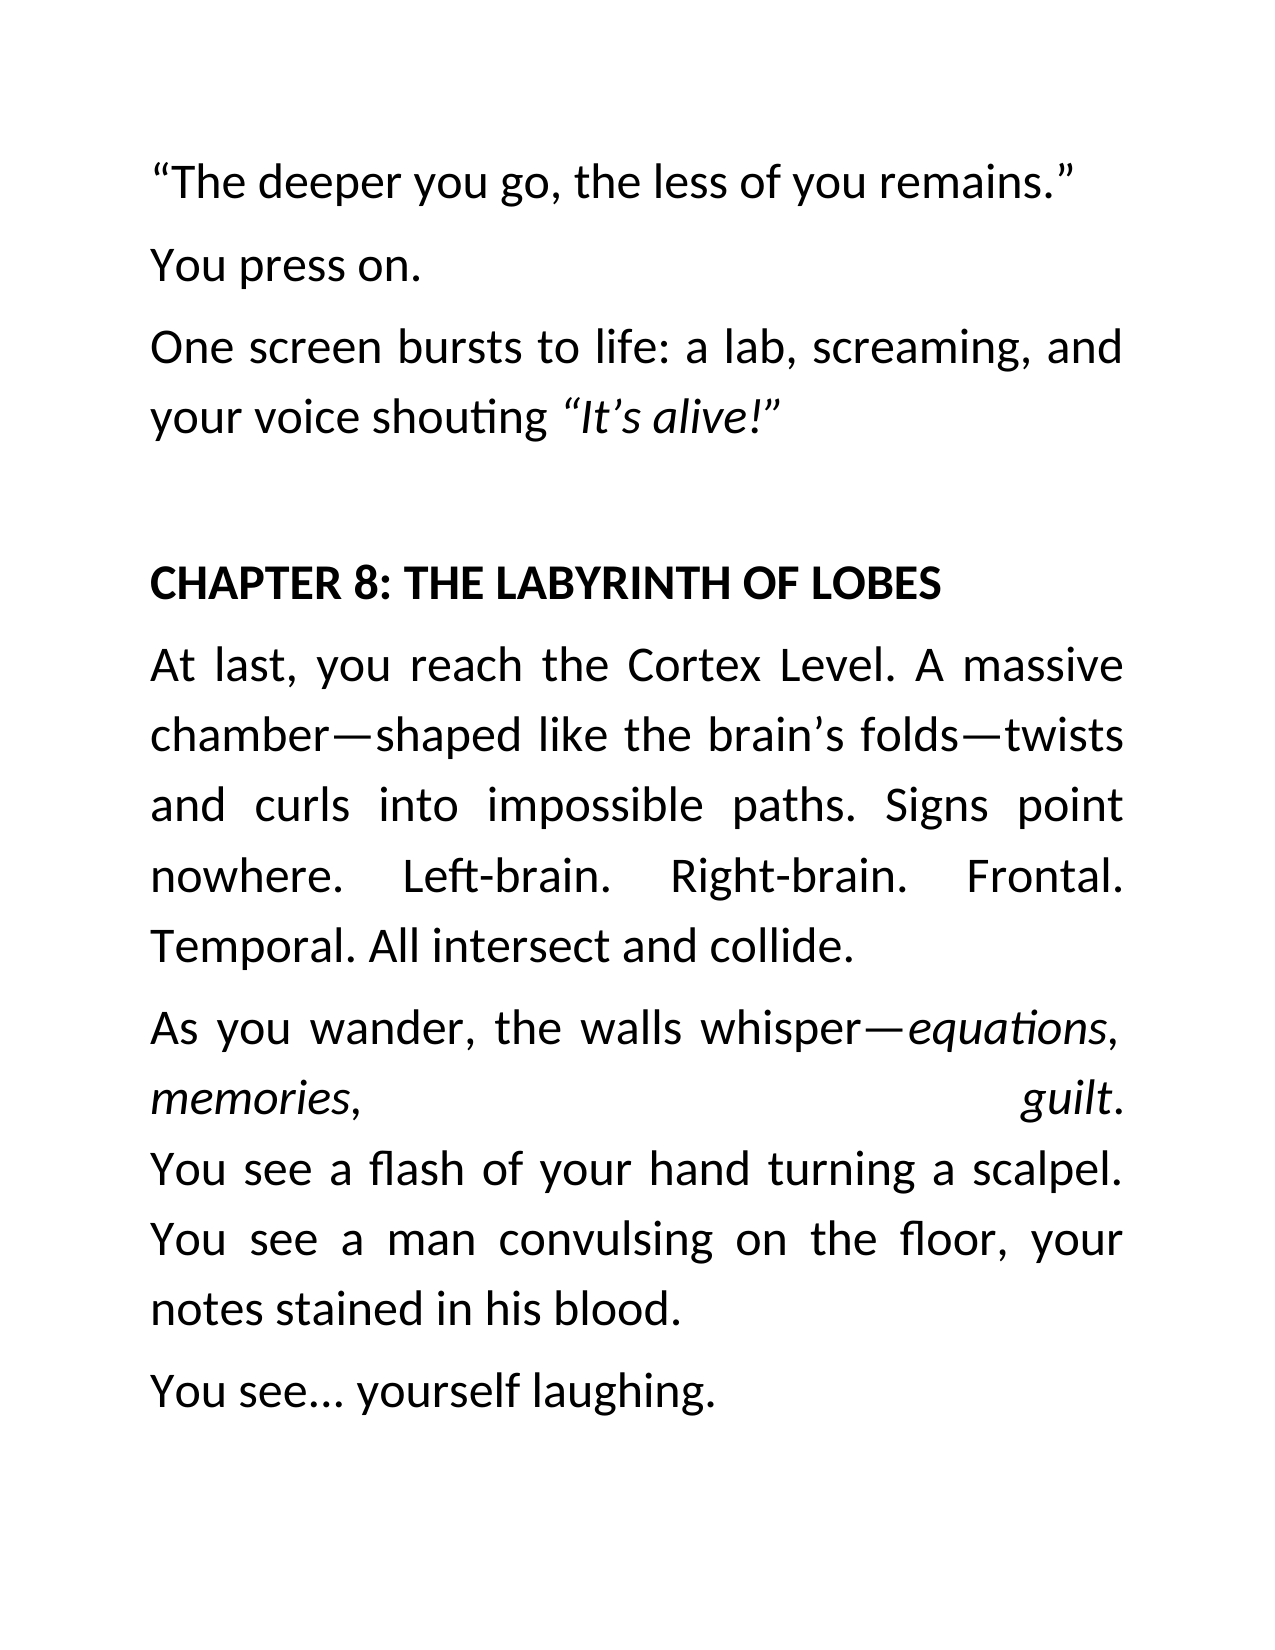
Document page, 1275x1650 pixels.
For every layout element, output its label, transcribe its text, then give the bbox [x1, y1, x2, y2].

text At last, you reach the Cortex Level. A massive chamber—shaped like the brain’s folds—twists and curls into impossible paths. Signs point nowhere. Left-brain. Right-brain. Frontal. Temporal. All intersect and collide. [150, 633, 1125, 974]
text You see... yourself laughing. [150, 1359, 1125, 1420]
text “The deeper you go, the less of you remains.” [150, 150, 1125, 211]
text As you wander, the walls whisper—equations, memories, guilt. You see a flash of your hand turning a scalpel. You see a man convulsing on the floor, your notes stained in his blood. [150, 996, 1125, 1338]
text You press on. [150, 233, 1125, 294]
text One screen bursts to life: a lab, screaming, and your voice shouting “It’s alive!” [150, 315, 1125, 446]
text CHAPTER 8: THE LABYRINTH OF LOBES [150, 551, 1125, 612]
